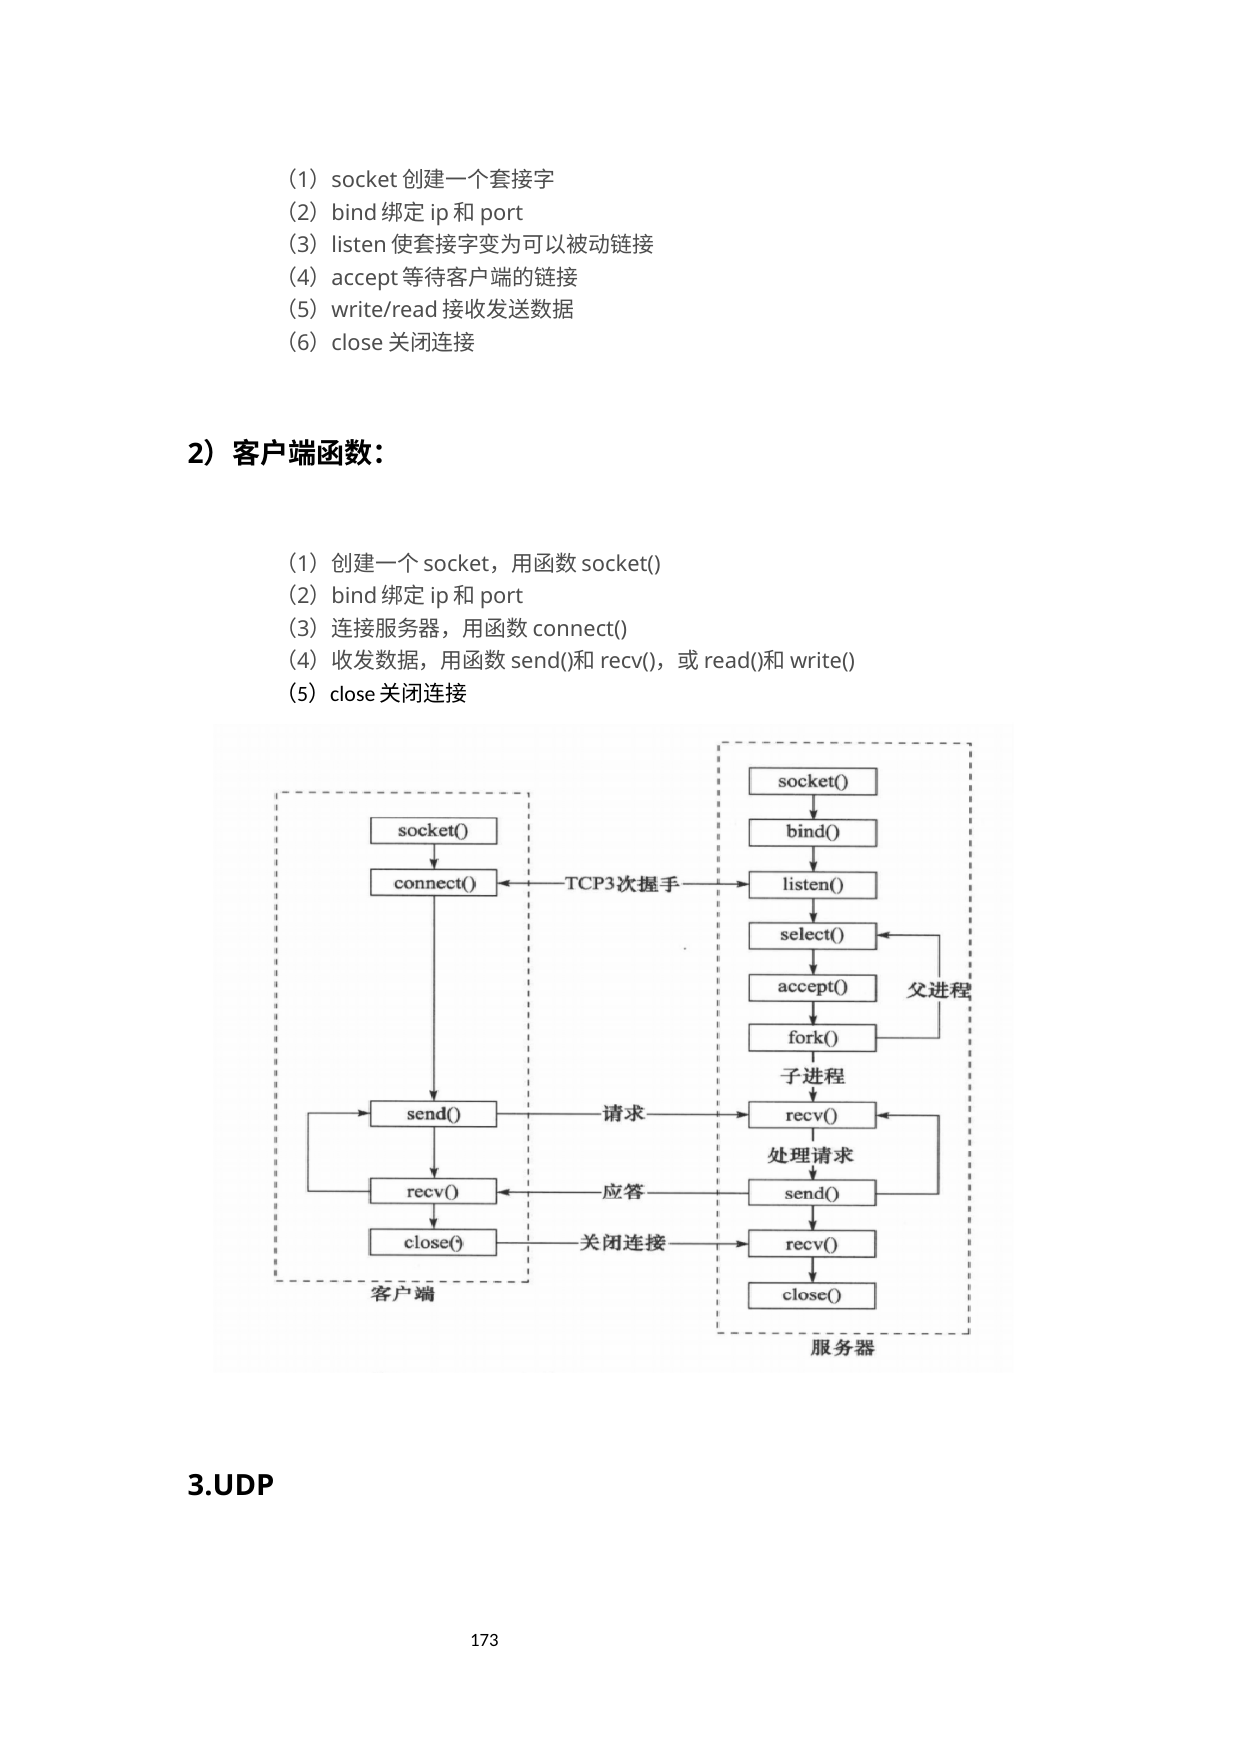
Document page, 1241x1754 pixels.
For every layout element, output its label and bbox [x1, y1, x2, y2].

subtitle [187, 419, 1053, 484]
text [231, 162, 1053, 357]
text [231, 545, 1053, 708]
picture [213, 722, 1014, 1389]
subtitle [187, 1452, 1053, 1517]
